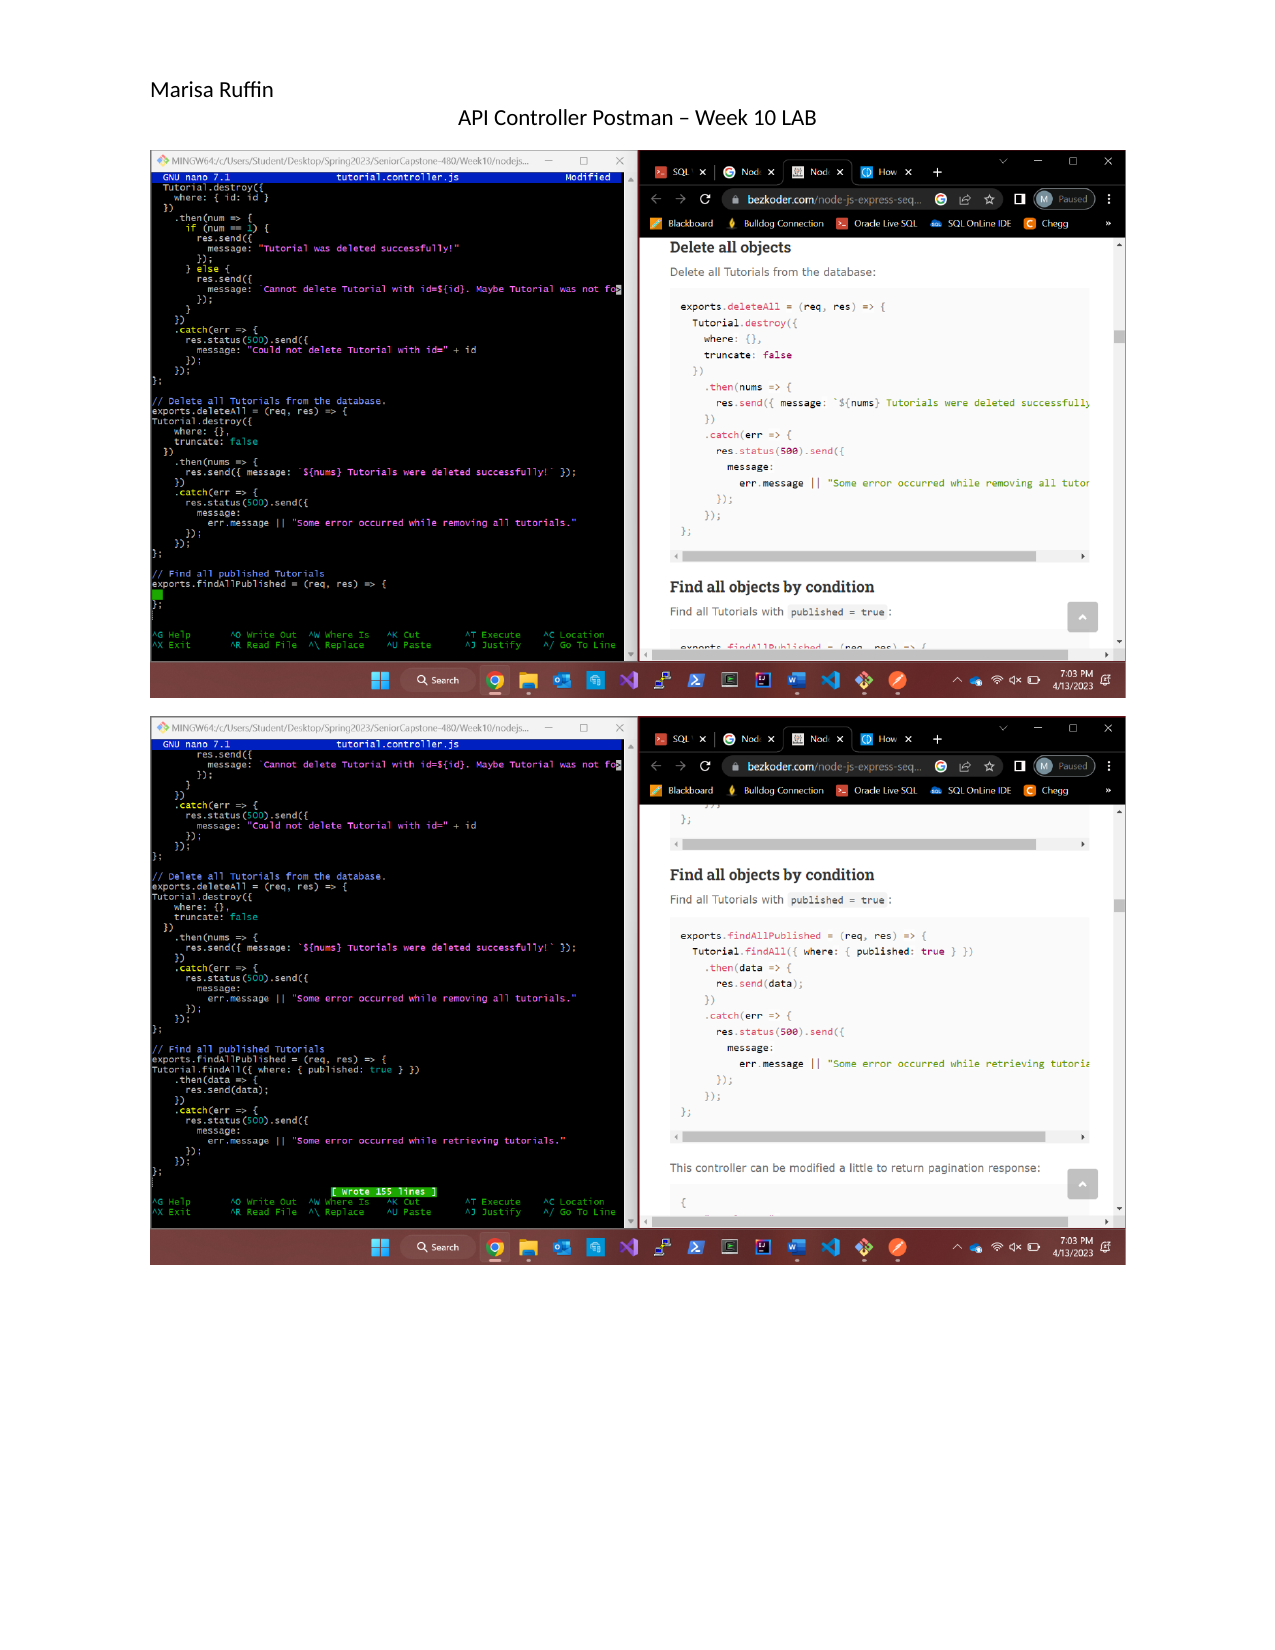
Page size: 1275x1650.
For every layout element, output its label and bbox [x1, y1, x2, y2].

picture [150, 150, 1126, 698]
picture [150, 716, 1126, 1265]
